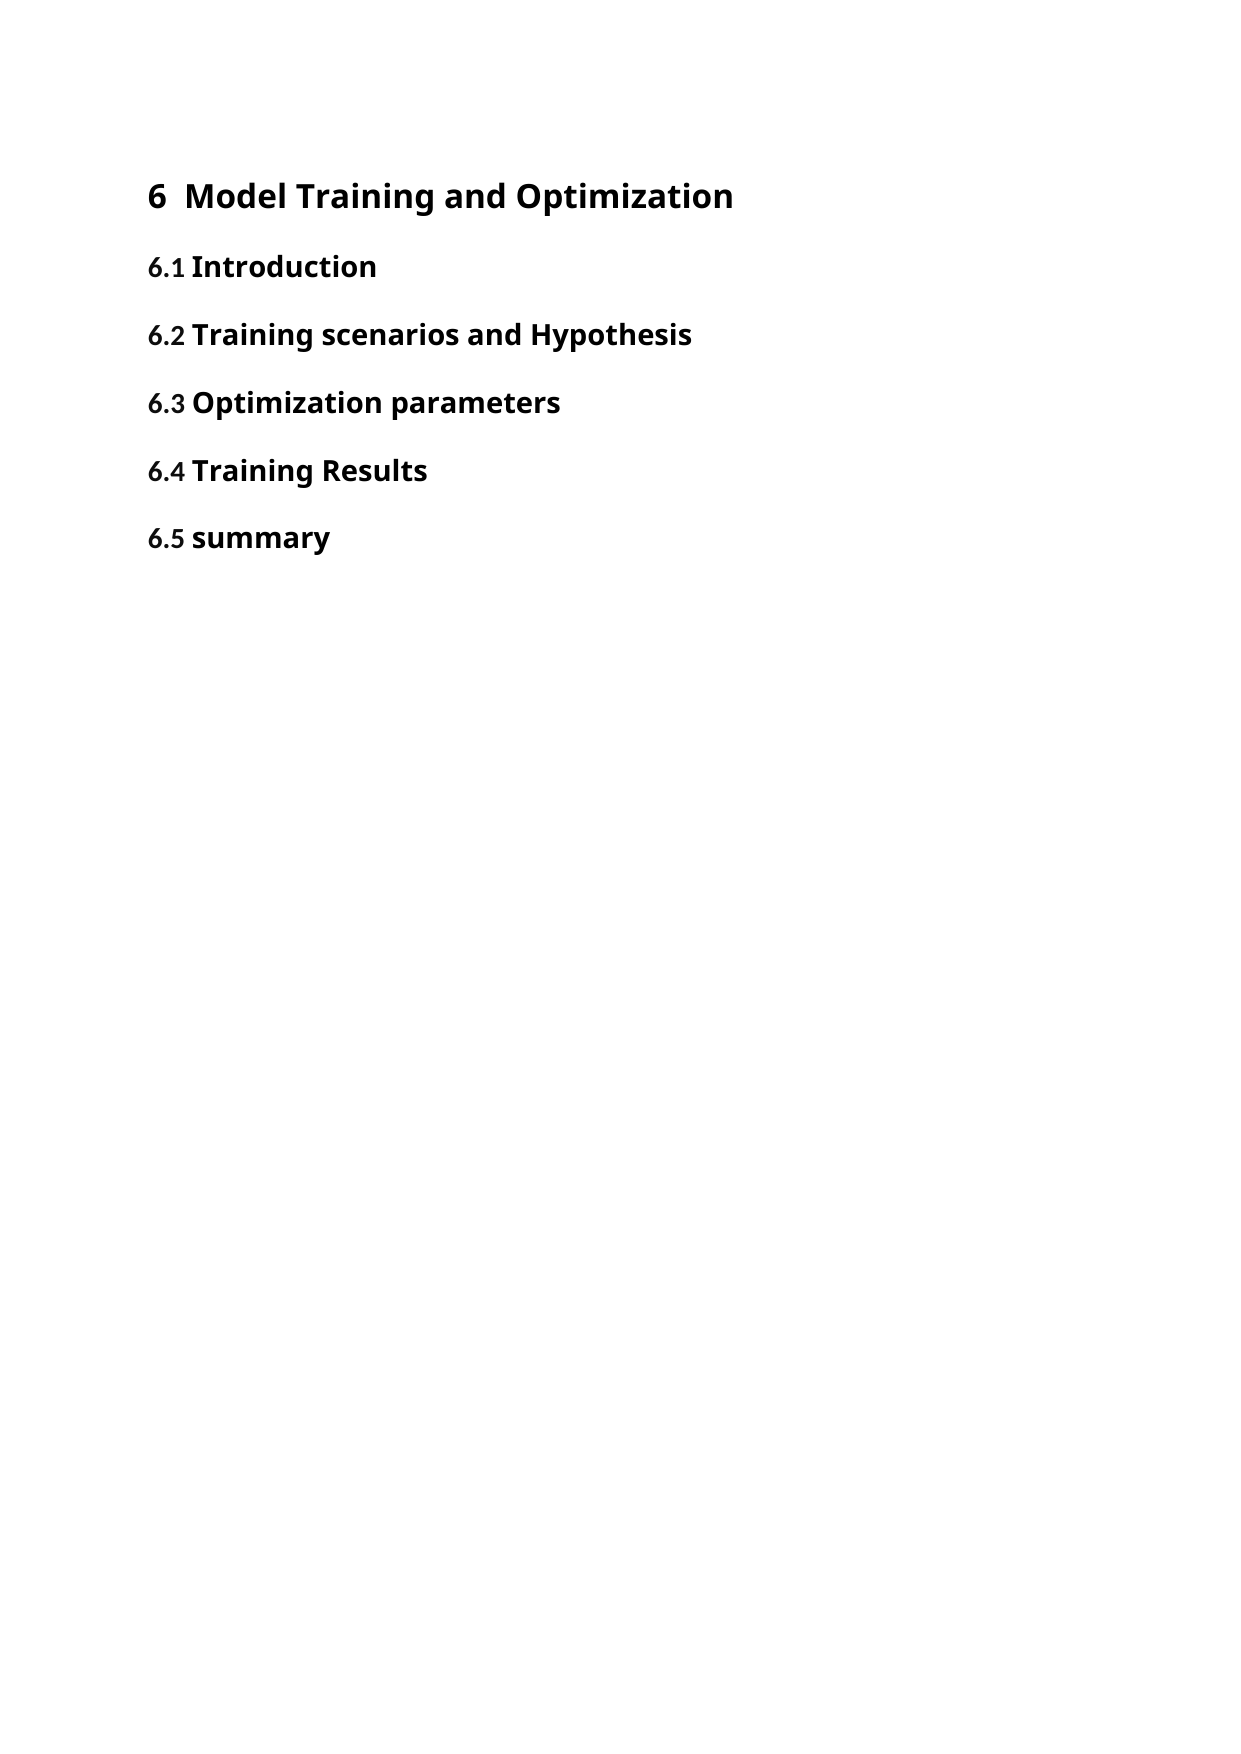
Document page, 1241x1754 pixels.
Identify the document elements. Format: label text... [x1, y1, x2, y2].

subtitle Model Training and Optimization [148, 173, 1093, 218]
subtitle Training Results [148, 450, 1093, 490]
subtitle Training scenarios and Hypothesis [148, 314, 1093, 354]
subtitle summary [148, 518, 1093, 557]
subtitle Introduction [148, 247, 1093, 286]
subtitle Optimization parameters [148, 382, 1093, 422]
